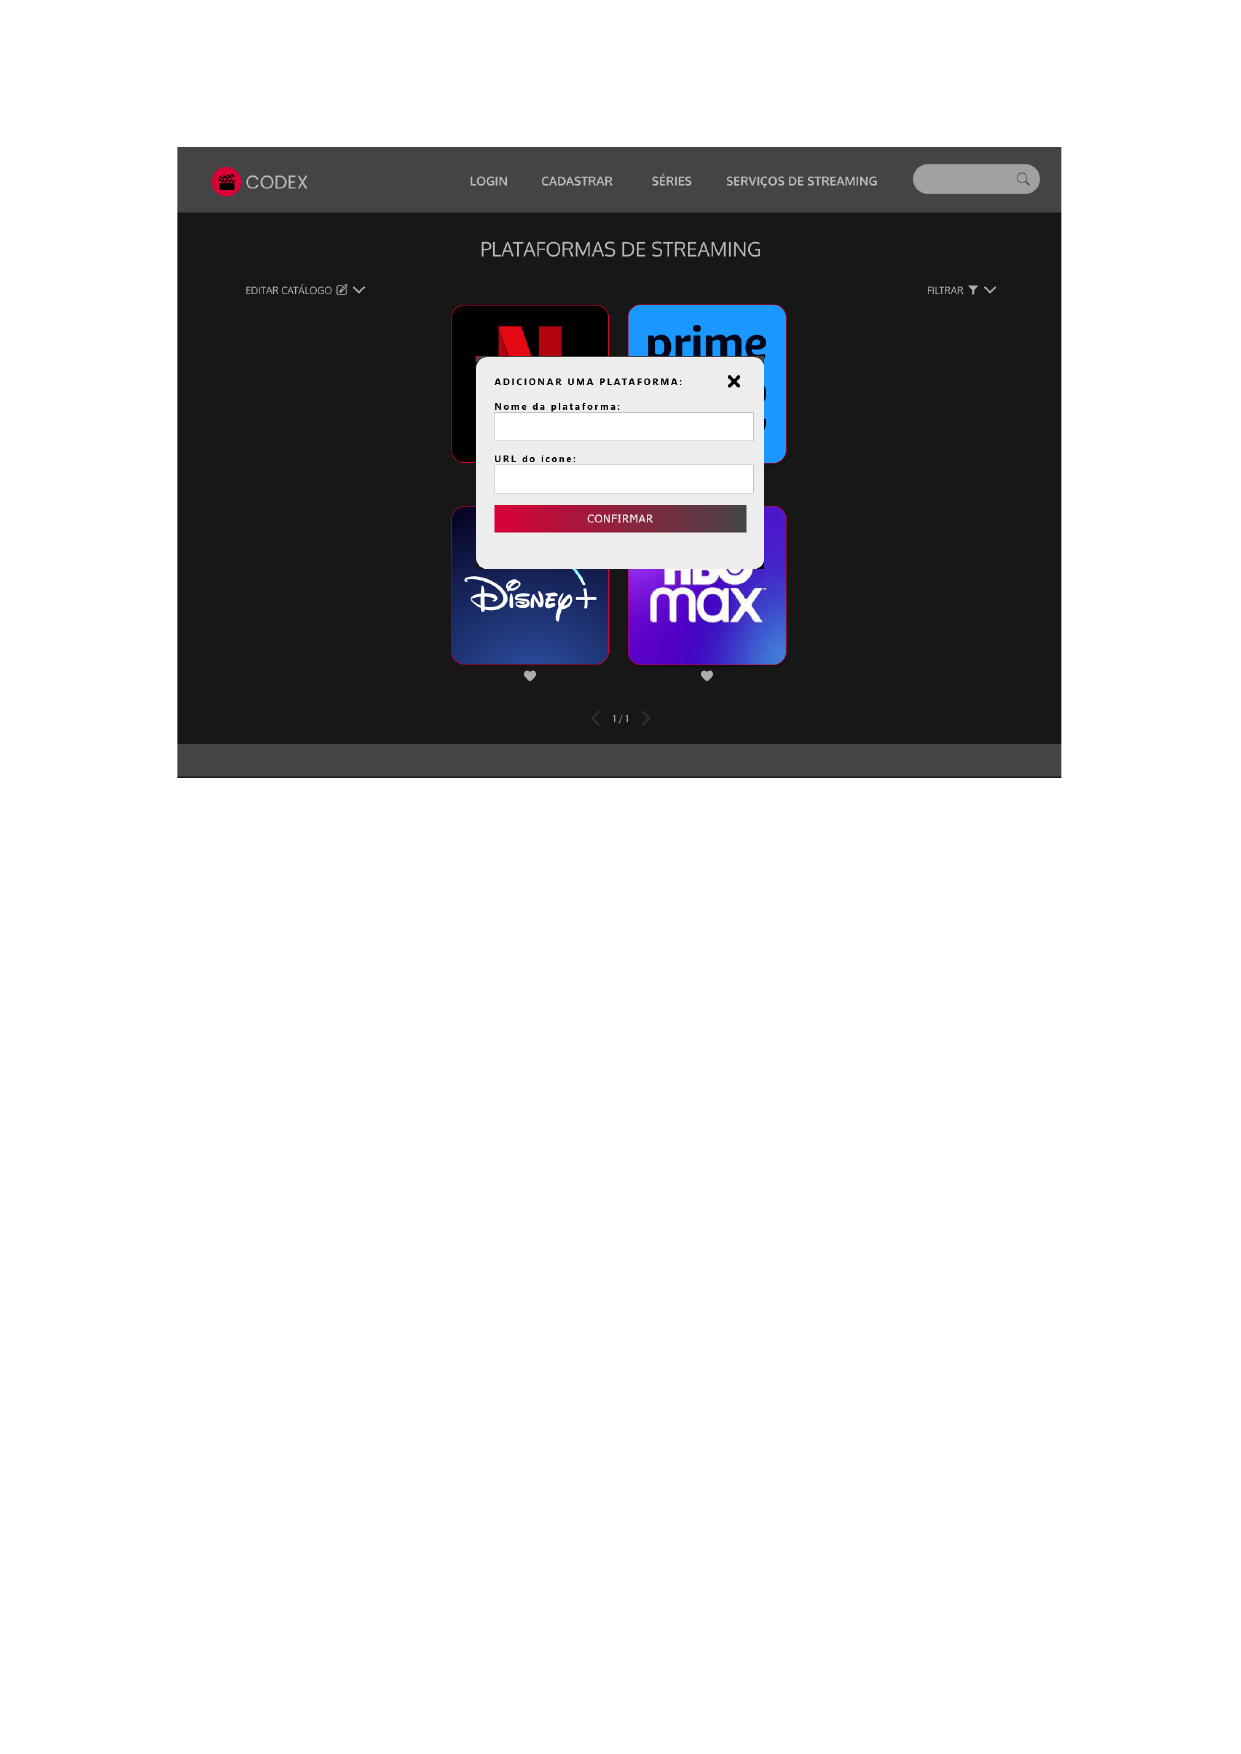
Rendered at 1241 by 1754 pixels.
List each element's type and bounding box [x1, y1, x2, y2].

picture [177, 147, 1062, 778]
